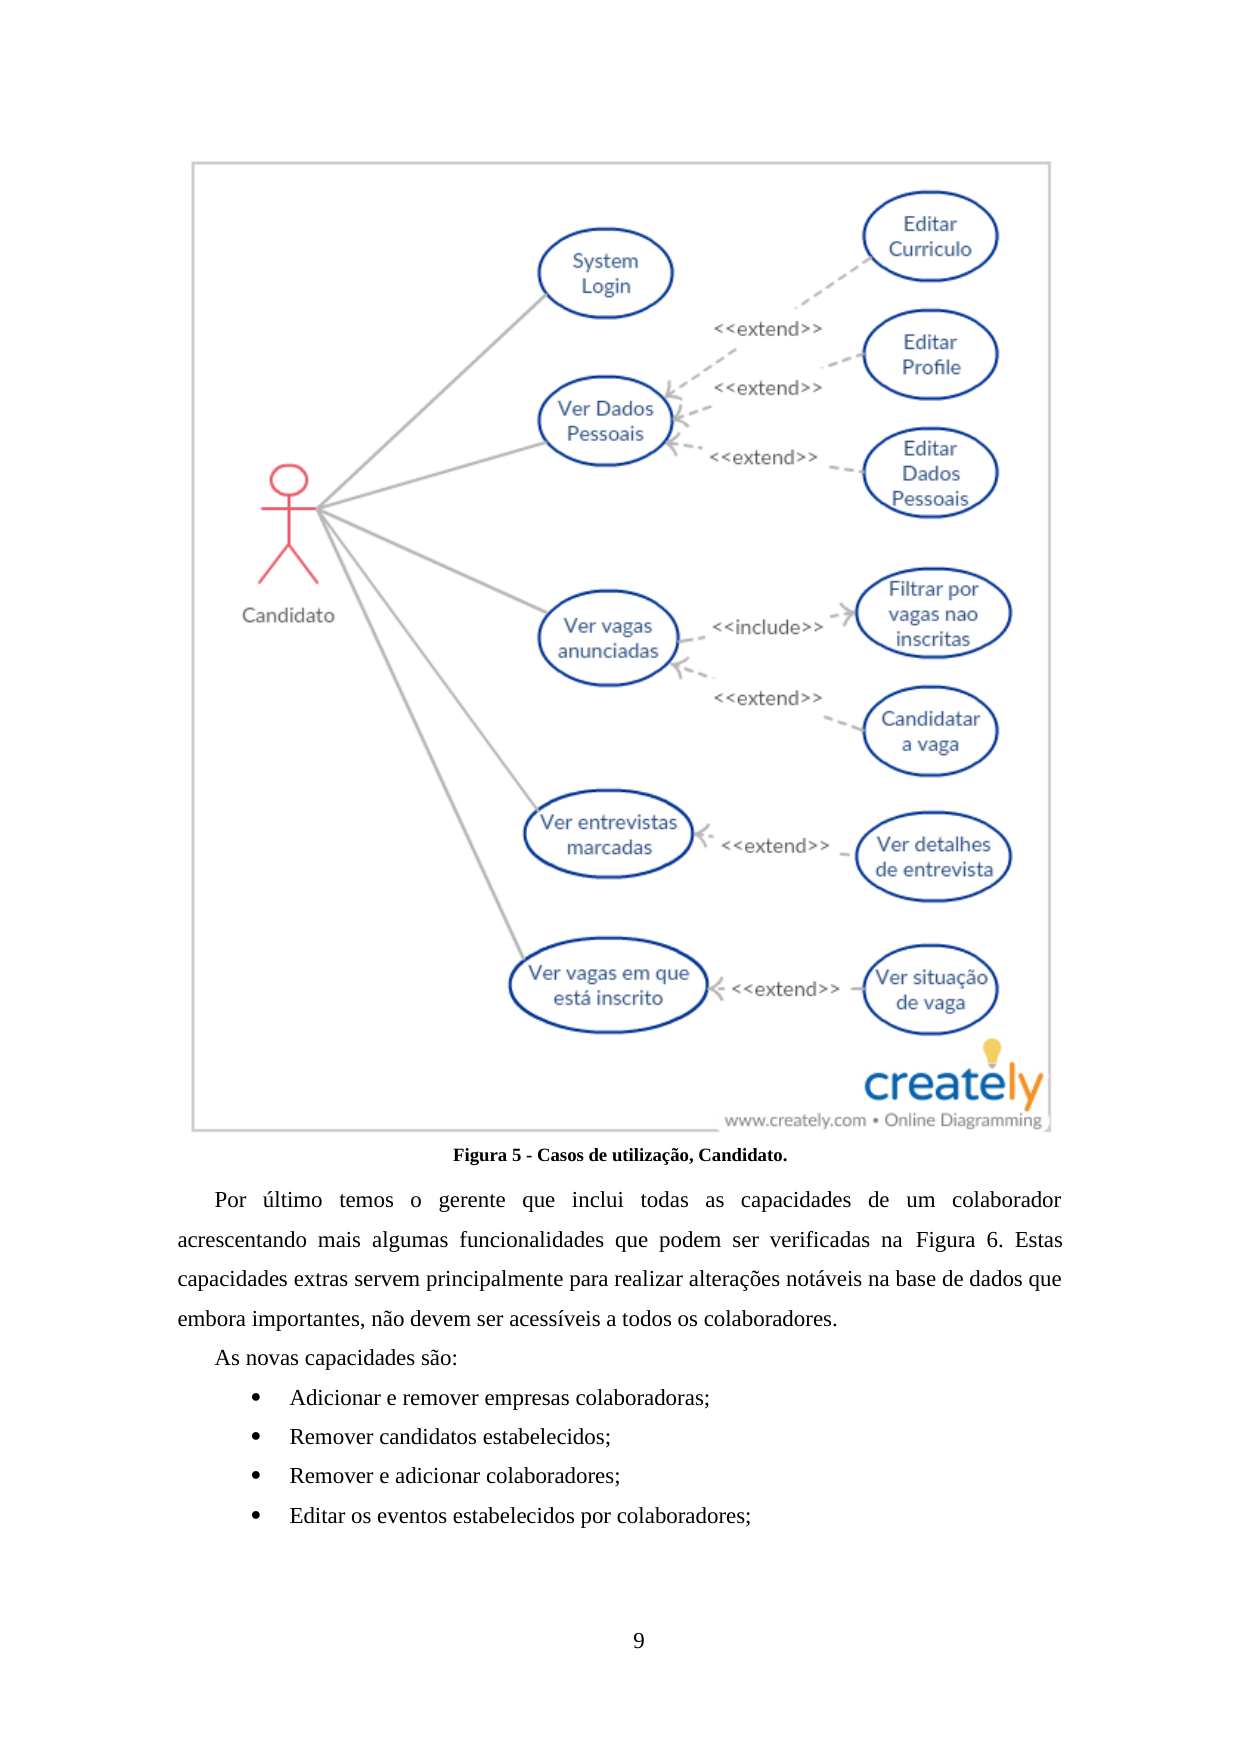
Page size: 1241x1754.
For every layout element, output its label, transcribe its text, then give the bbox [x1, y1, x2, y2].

picture [177, 147, 1063, 1144]
list Remover e adicionar colaboradores; [252, 1463, 1063, 1489]
text Por último temos o gerente que inclui todas as capacidades de um colaborador acrescentando mais algumas funcionalidades que podem ser verificadas na Figura 6. Estas capacidades extras servem principalmente para realizar alterações notáveis na base de dados que embora importantes, não devem ser acessíveis a todos os colaboradores. [177, 1186, 1063, 1331]
text Figura 5 - Casos de utilização, Candidato. [177, 1144, 1063, 1165]
list Editar os eventos estabelecidos por colaboradores; [252, 1502, 1063, 1528]
text As novas capacidades são: [177, 1344, 1063, 1371]
list Adicionar e remover empresas colaboradoras; [252, 1384, 1063, 1410]
list Remover candidatos estabelecidos; [252, 1423, 1063, 1449]
